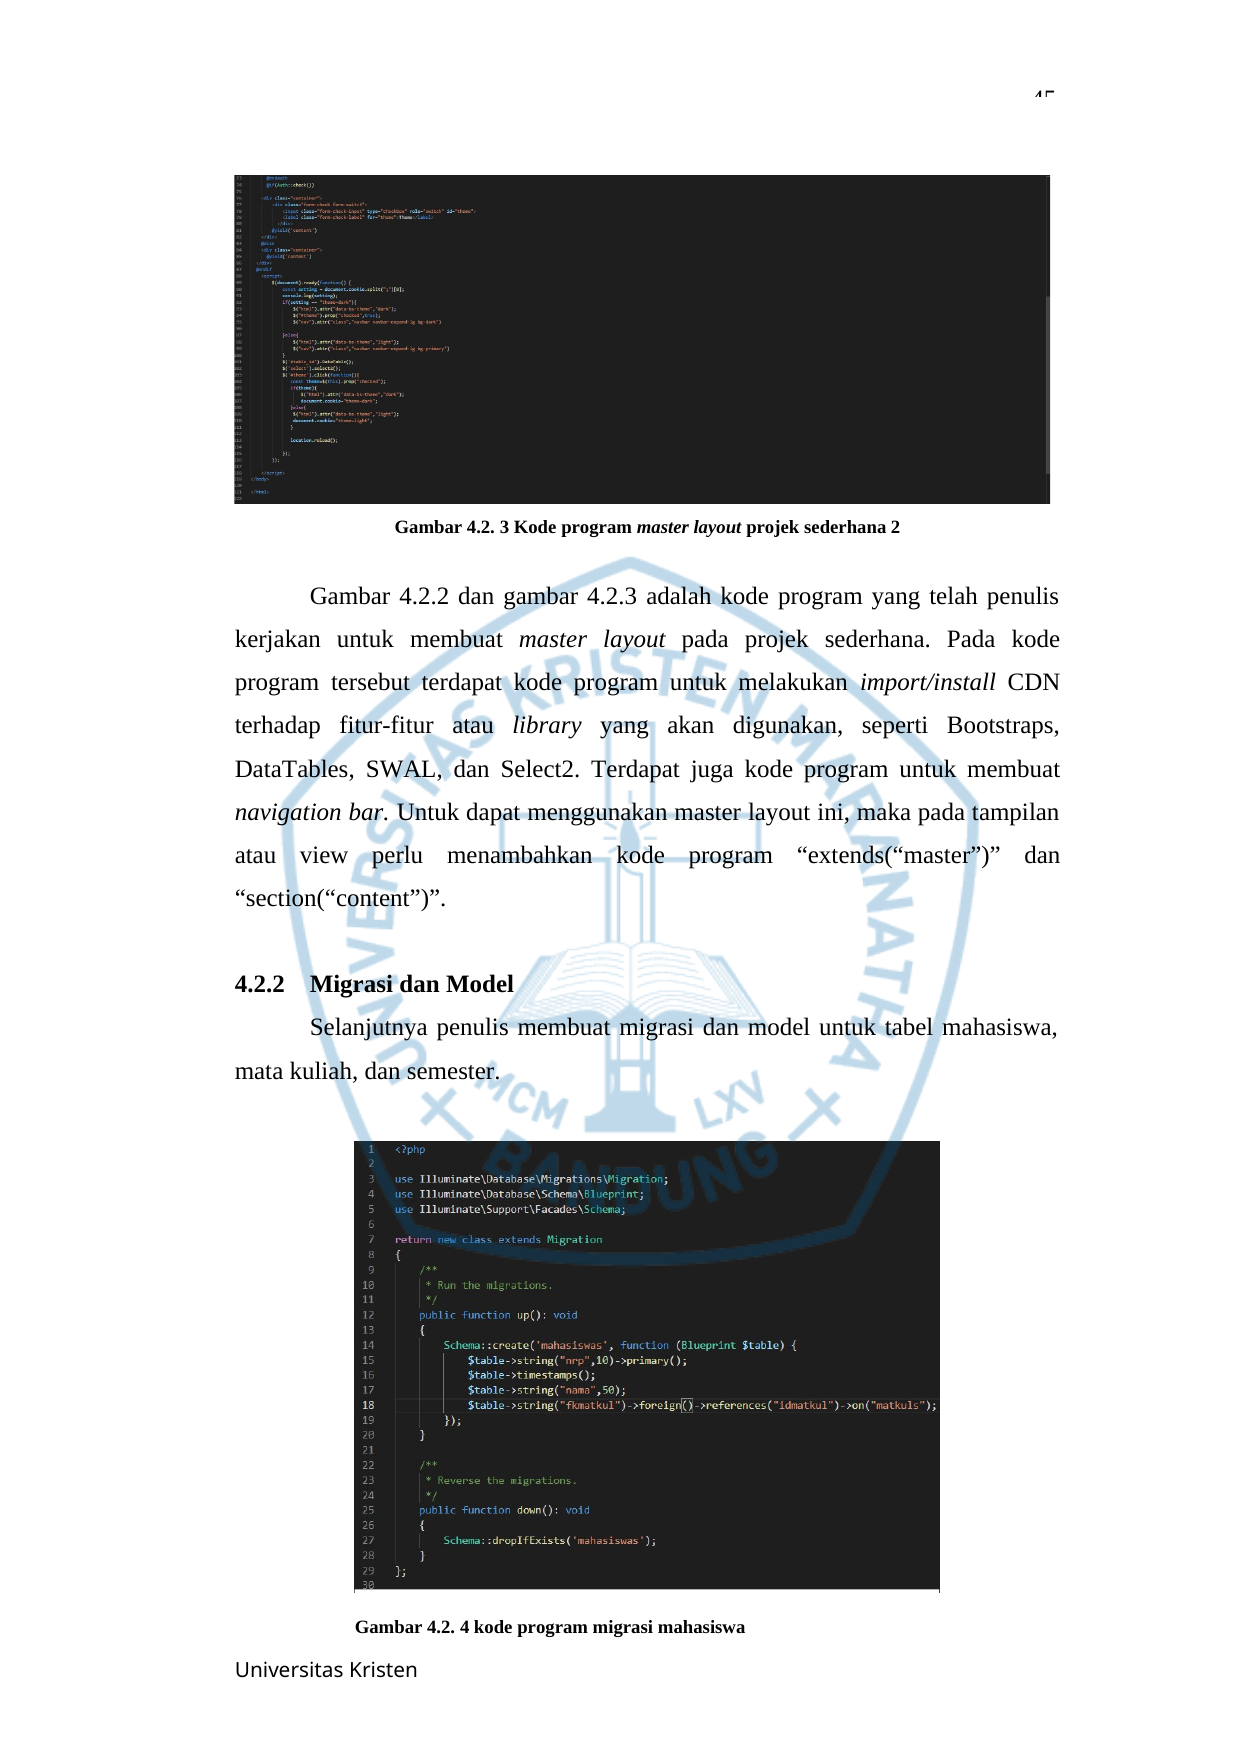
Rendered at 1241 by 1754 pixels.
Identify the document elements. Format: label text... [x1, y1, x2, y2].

subtitle Migrasi dan Model [234, 969, 1088, 998]
text Gambar 4.2.2 dan gambar 4.2.3 adalah kode program yang telah penulis kerjakan untuk membuat master layout pada projek sederhana. Pada kode program tersebut terdapat kode program untuk melakukan import/install CDN terhadap fitur-fitur atau library yang akan digunakan, seperti Bootstraps, DataTables, SWAL, dan Select2. Terdapat juga kode program untuk membuat navigation bar. Untuk dapat menggunakan master layout ini, maka pada tampilan atau view perlu menambahkan kode program “extends(“master”)” dan “section(“content”)”. [234, 581, 1060, 912]
picture [10, 34, 1241, 1754]
text Selanjutnya penulis membuat migrasi dan model untuk tabel mahasiswa, mata kuliah, dan semester. [234, 1012, 1059, 1084]
text Gambar 4.2. 3 Kode program master layout projek sederhana 2 [334, 516, 961, 538]
